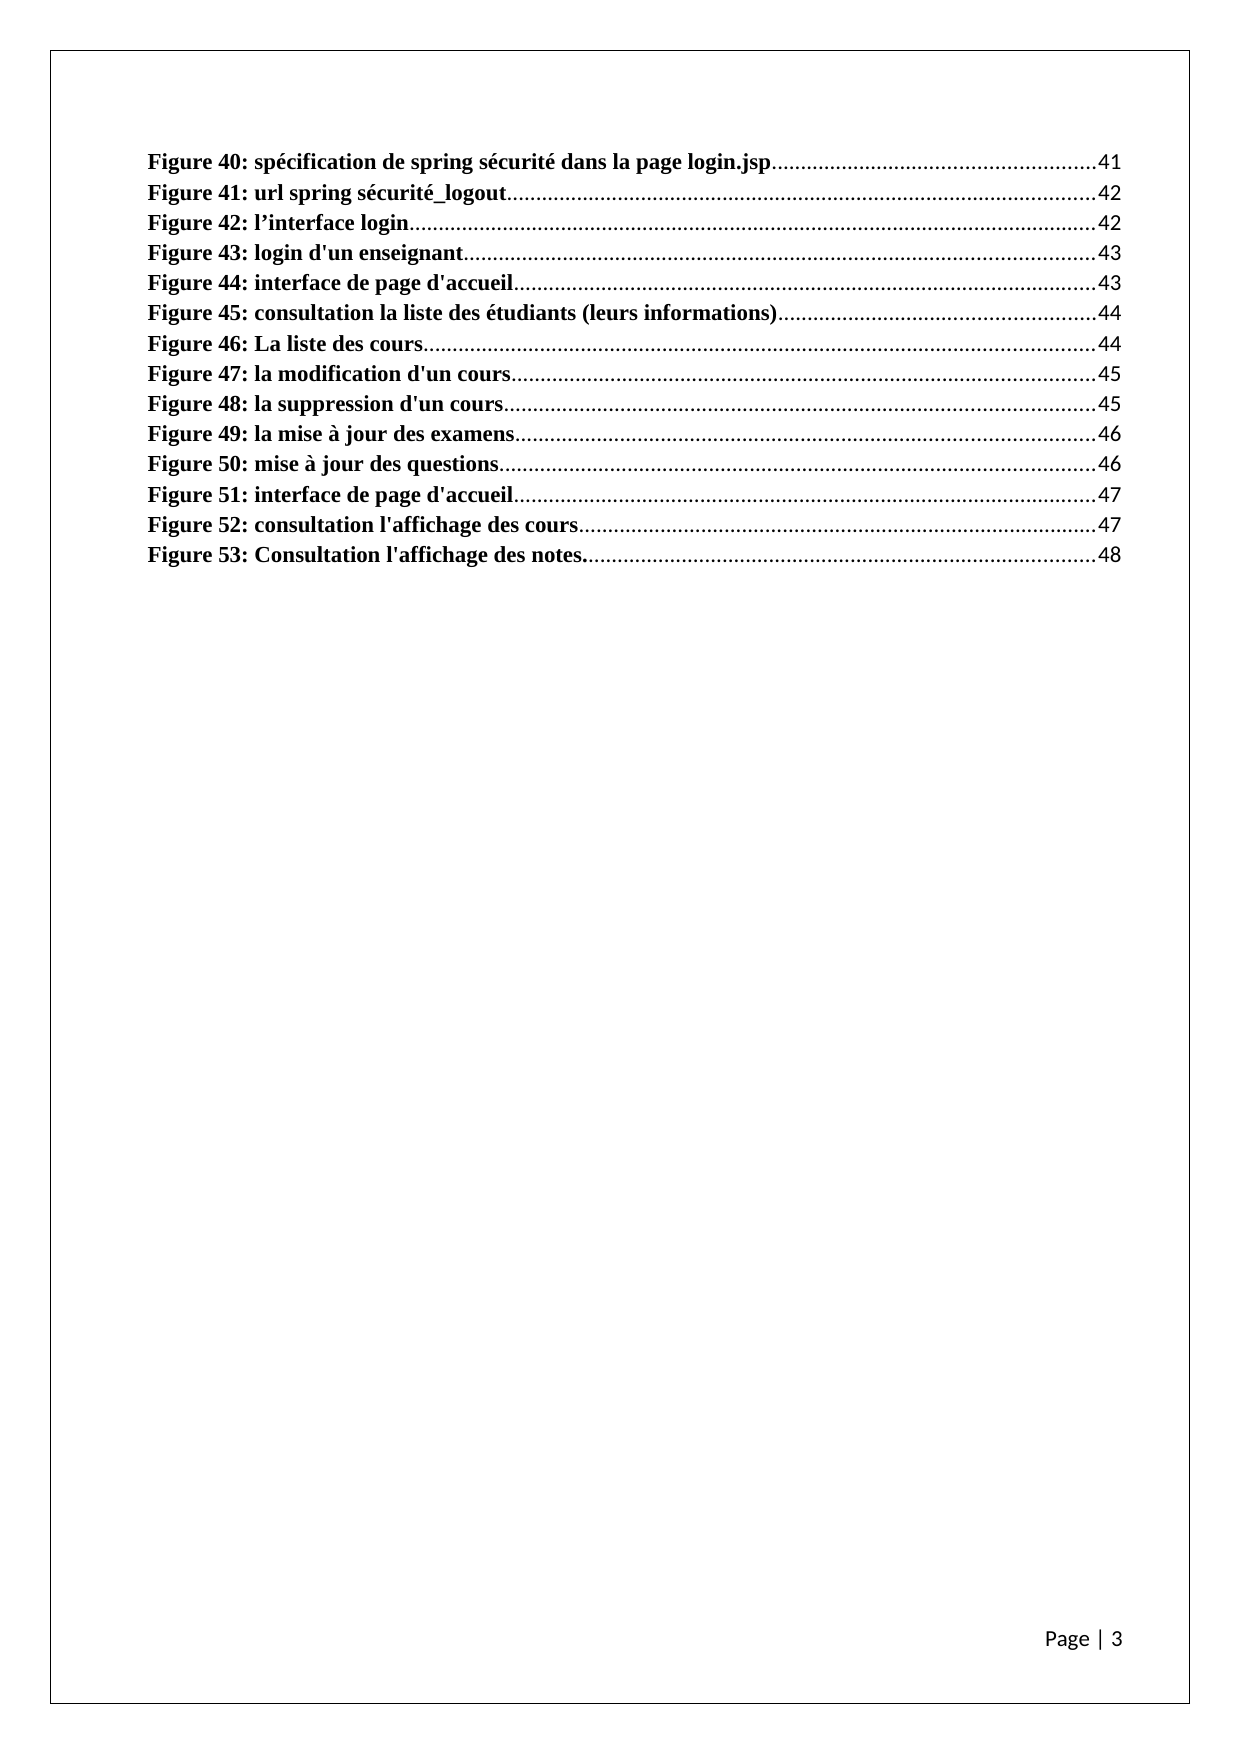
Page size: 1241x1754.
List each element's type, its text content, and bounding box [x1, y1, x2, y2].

text Figure 42: l’interface login 42 [147, 208, 1122, 236]
text Figure 40: spécification de spring sécurité dans la page login.jsp 41 [147, 147, 1122, 176]
text Figure 51: interface de page d'accueil 47 [147, 480, 1122, 508]
text Figure 47: la modification d'un cours 45 [147, 359, 1122, 387]
text Figure 53: Consultation l'affichage des notes. 48 [147, 540, 1122, 568]
text Figure 50: mise à jour des questions 46 [147, 449, 1122, 478]
text Figure 44: interface de page d'accueil 43 [147, 268, 1122, 296]
text Figure 45: consultation la liste des étudiants (leurs informations) 44 [147, 298, 1122, 327]
text Figure 48: la suppression d'un cours 45 [147, 389, 1122, 417]
text Figure 49: la mise à jour des examens 46 [147, 419, 1122, 447]
text Figure 43: login d'un enseignant 43 [147, 238, 1122, 266]
text Figure 52: consultation l'affichage des cours 47 [147, 510, 1122, 538]
text Figure 41: url spring sécurité_logout 42 [147, 178, 1122, 206]
text Figure 46: La liste des cours 44 [147, 329, 1122, 357]
